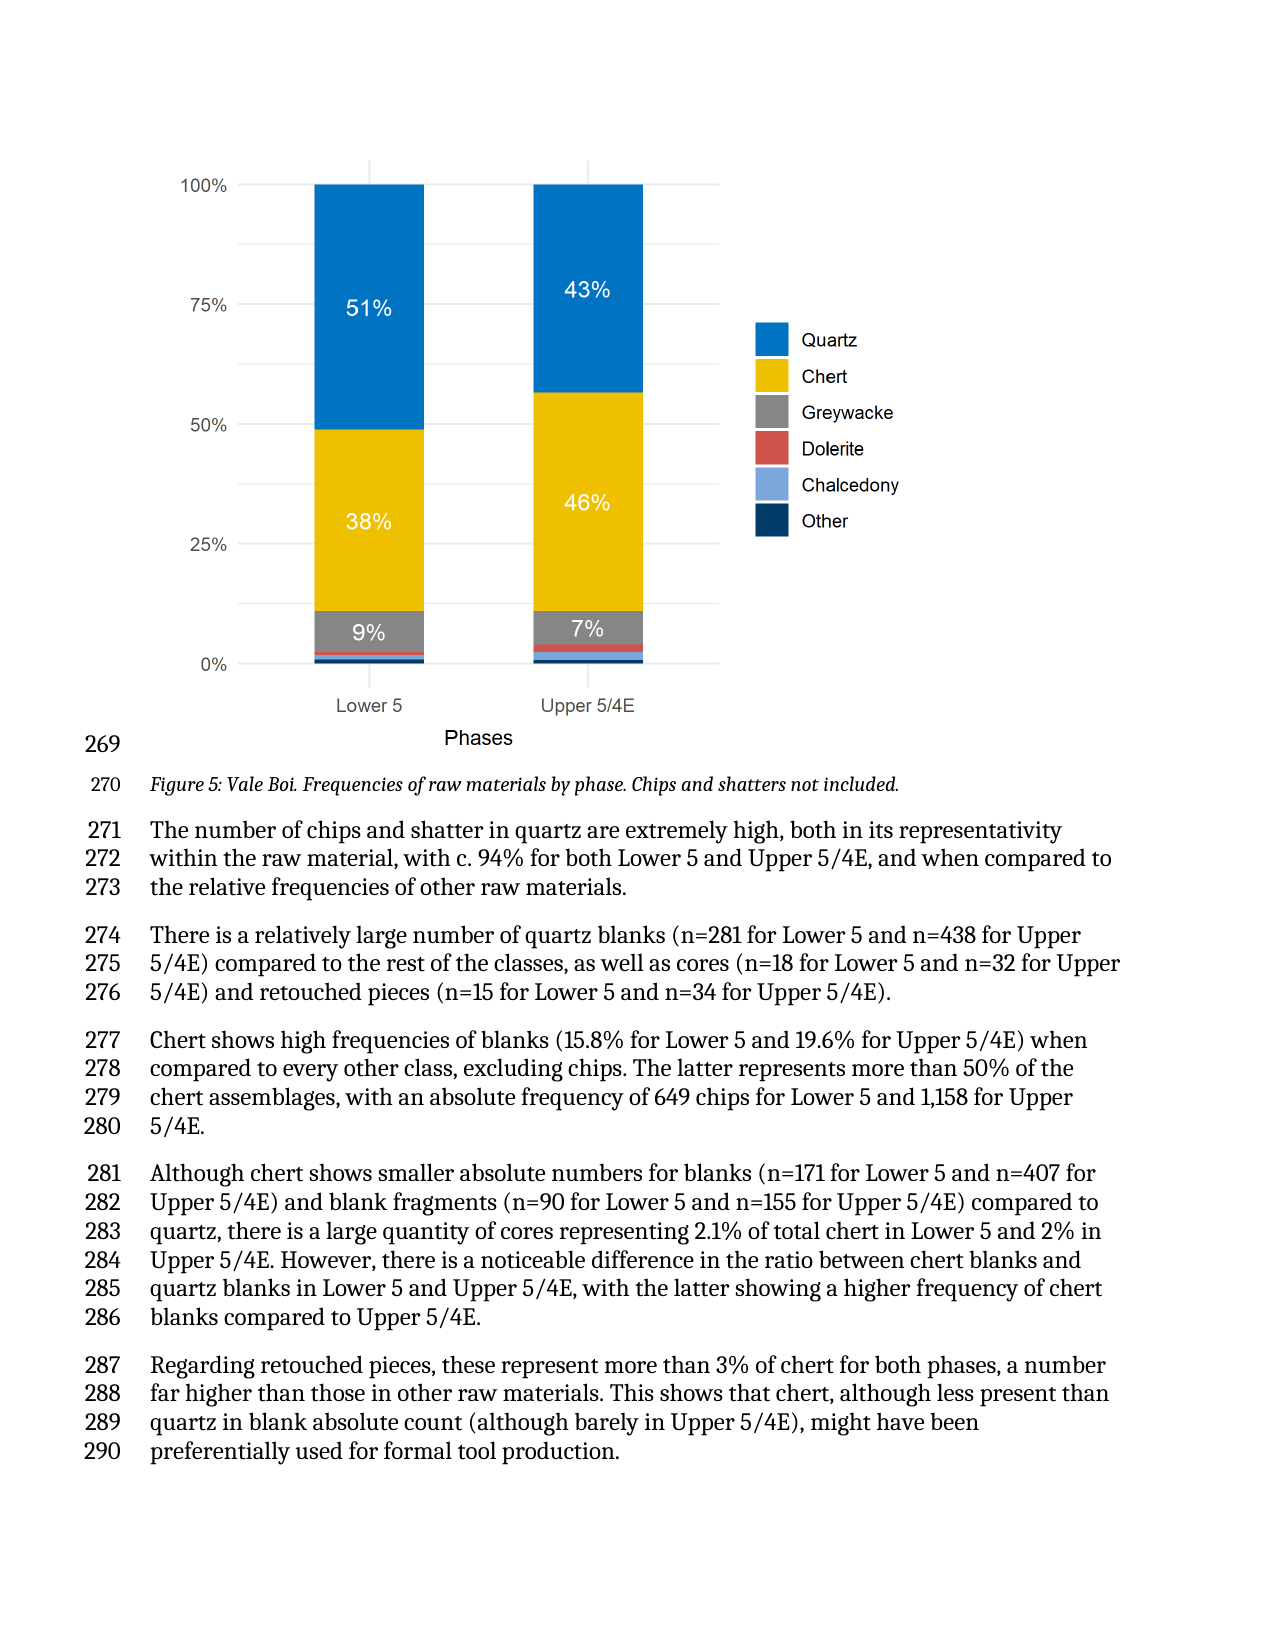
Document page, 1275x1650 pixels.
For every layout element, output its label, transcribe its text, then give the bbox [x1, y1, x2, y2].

text Regarding retouched pieces, these represent more than 3% of chert for both phases, a number far higher than those in other raw materials. This shows that chert, although less present than quartz in blank absolute count (although barely in Upper 5/4E), might have been preferentially used for formal tool production. [150, 1351, 1125, 1466]
text There is a relatively large number of quartz blanks (n=281 for Lower 5 and n=438 for Upper 5/4E) compared to the rest of the classes, as well as cores (n=18 for Lower 5 and n=32 for Upper 5/4E) and retouched pieces (n=15 for Lower 5 and n=34 for Upper 5/4E). [150, 921, 1125, 1007]
text Although chert shows smaller absolute numbers for blanks (n=171 for Lower 5 and n=407 for Upper 5/4E) and blank fragments (n=90 for Lower 5 and n=155 for Upper 5/4E) compared to quartz, there is a large quantity of cores representing 2.1% of total chert in Lower 5 and 2% in Upper 5/4E. However, there is a noticeable difference in the ratio between chert blanks and quartz blanks in Lower 5 and Upper 5/4E, with the latter showing a higher frequency of chert blanks compared to Upper 5/4E. [150, 1159, 1125, 1332]
text The number of chips and shatter in quartz are extremely high, both in its representativity within the raw material, with c. 94% for both Lower 5 and Upper 5/4E, and when compared to the relative frequencies of other raw materials. [150, 816, 1125, 902]
picture [168, 150, 922, 752]
text Chert shows high frequencies of blanks (15.8% for Lower 5 and 19.6% for Upper 5/4E) when compared to every other class, excluding chips. The latter represents more than 50% of the chert assemblages, with an absolute frequency of 649 chips for Lower 5 and 1,158 for Upper 5/4E. [150, 1026, 1125, 1141]
text Figure 5: Vale Boi. Frequencies of raw materials by phase. Chips and shatters not included. [150, 773, 1125, 797]
